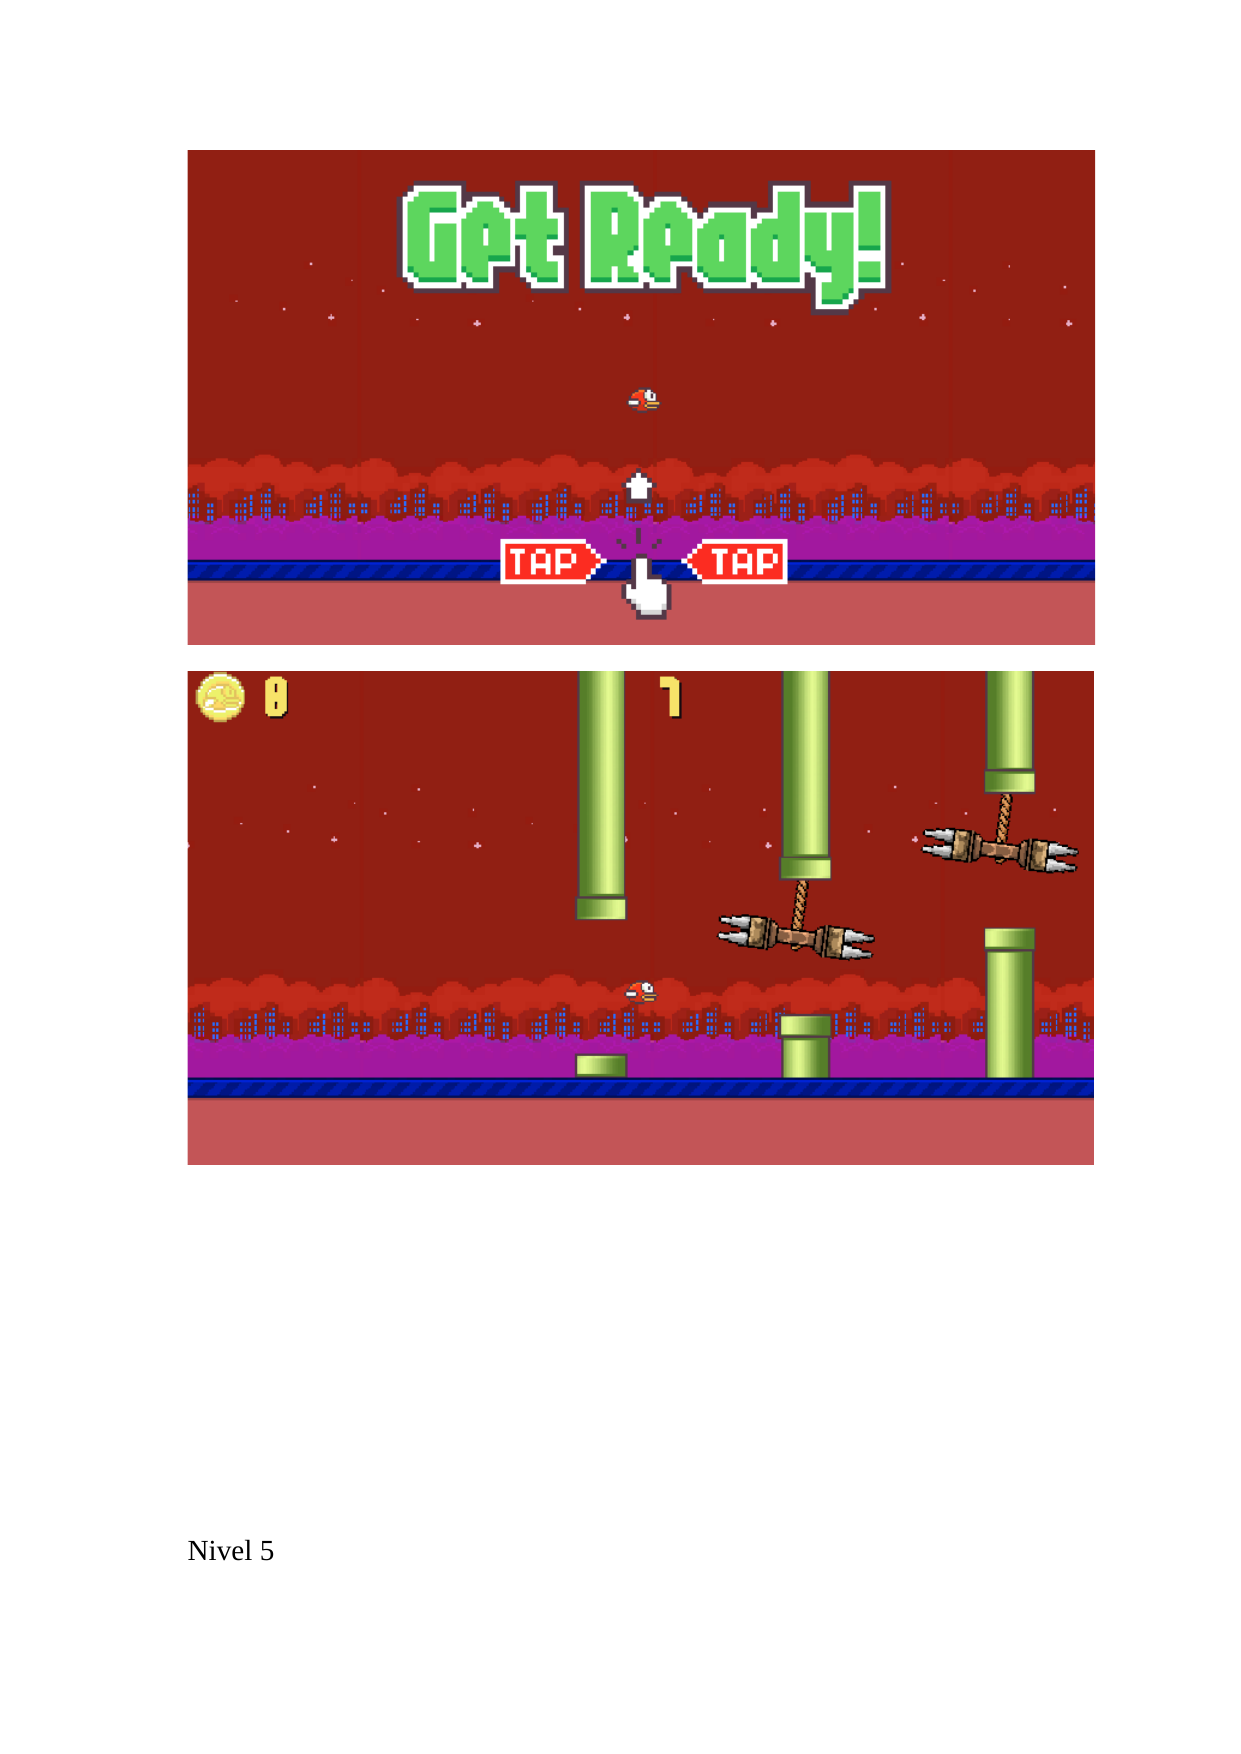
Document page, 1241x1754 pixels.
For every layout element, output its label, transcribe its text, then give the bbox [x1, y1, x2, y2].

picture [187, 150, 1096, 645]
list Nivel 5 [187, 1533, 1053, 1567]
picture [187, 671, 1094, 1165]
